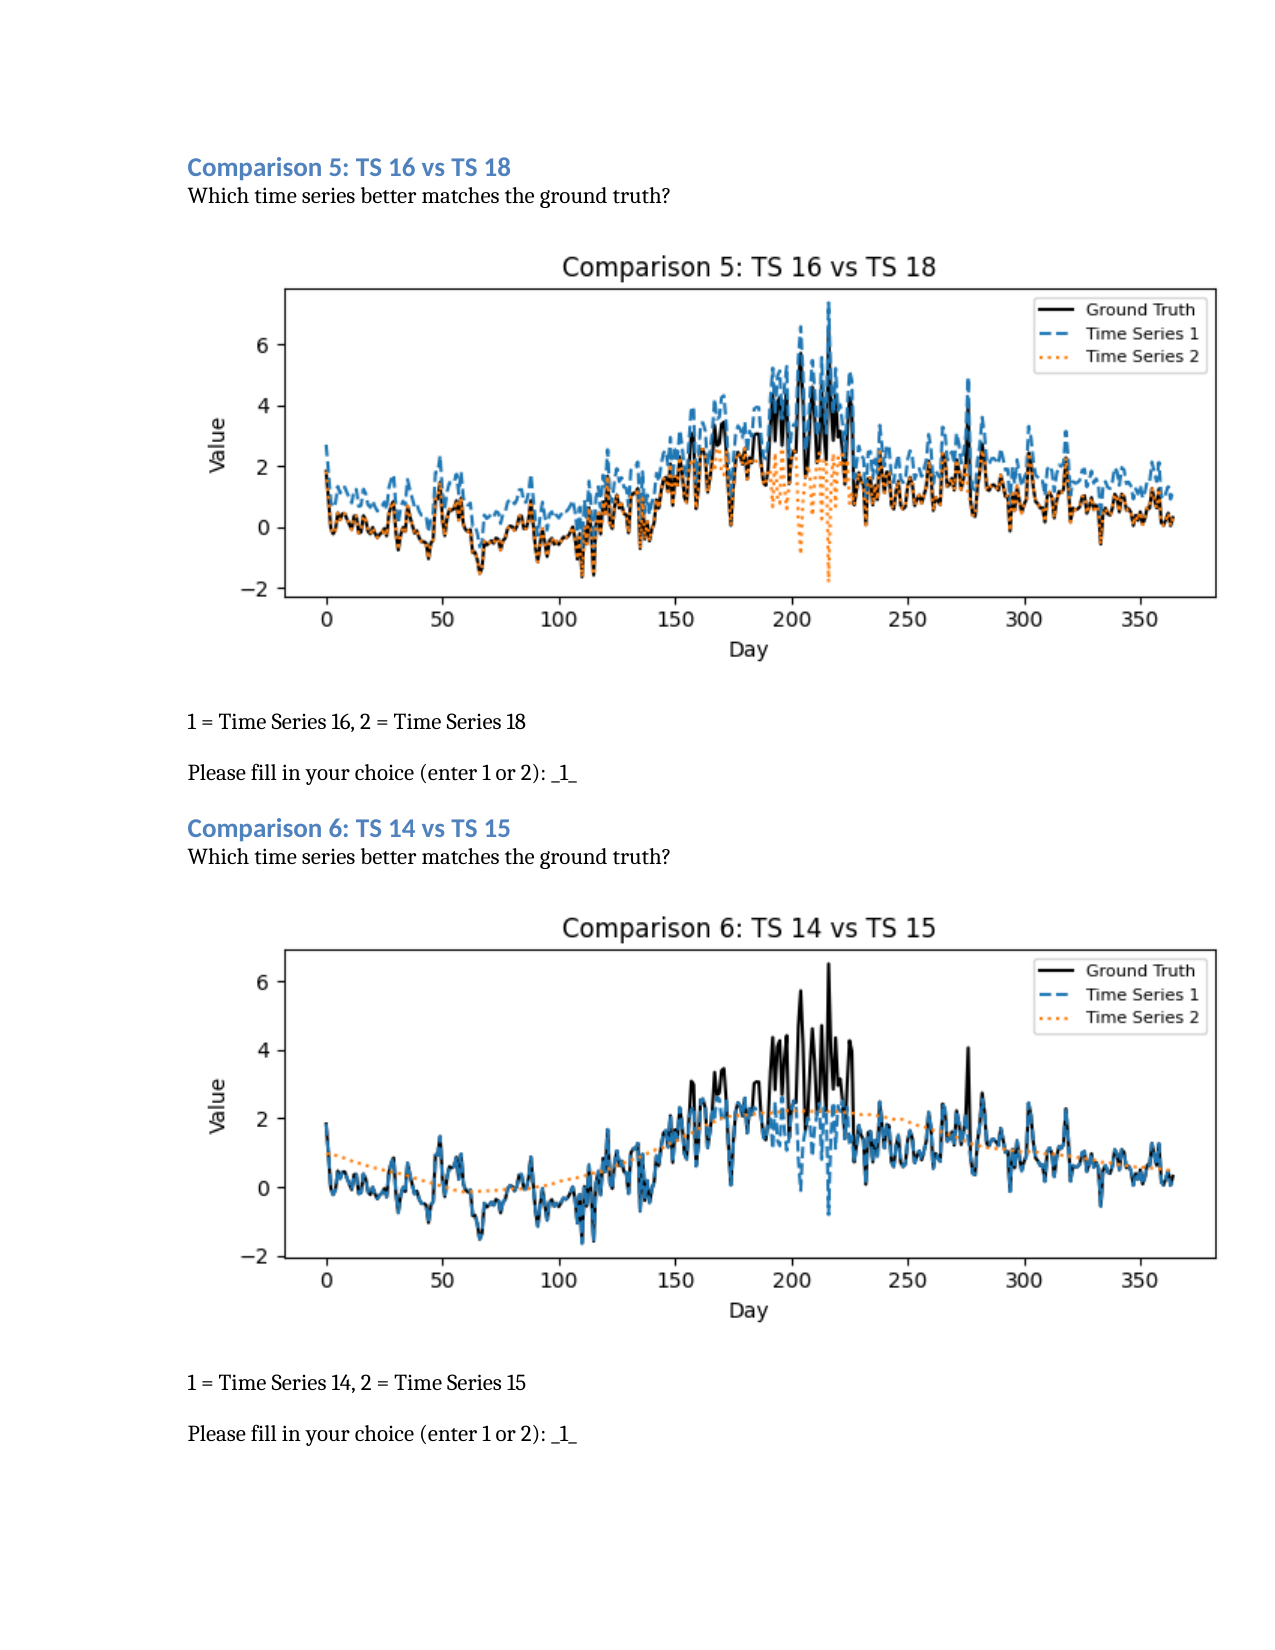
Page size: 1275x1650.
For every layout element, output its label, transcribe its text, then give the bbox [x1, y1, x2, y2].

picture [187, 895, 1238, 1345]
text 1 = Time Series 16, 2 = Time Series 18 [187, 709, 1087, 735]
text Which time series better matches the ground truth? [187, 183, 1087, 209]
text 1 = Time Series 14, 2 = Time Series 15 [187, 1369, 1087, 1396]
picture [187, 234, 1238, 684]
subtitle Comparison 6: TS 14 vs TS 15 [187, 811, 1087, 844]
text Please fill in your choice (enter 1 or 2): _1_ [187, 1421, 1087, 1447]
text Which time series better matches the ground truth? [187, 844, 1087, 870]
text Please fill in your choice (enter 1 or 2): _1_ [187, 760, 1087, 786]
subtitle Comparison 5: TS 16 vs TS 18 [187, 150, 1087, 183]
